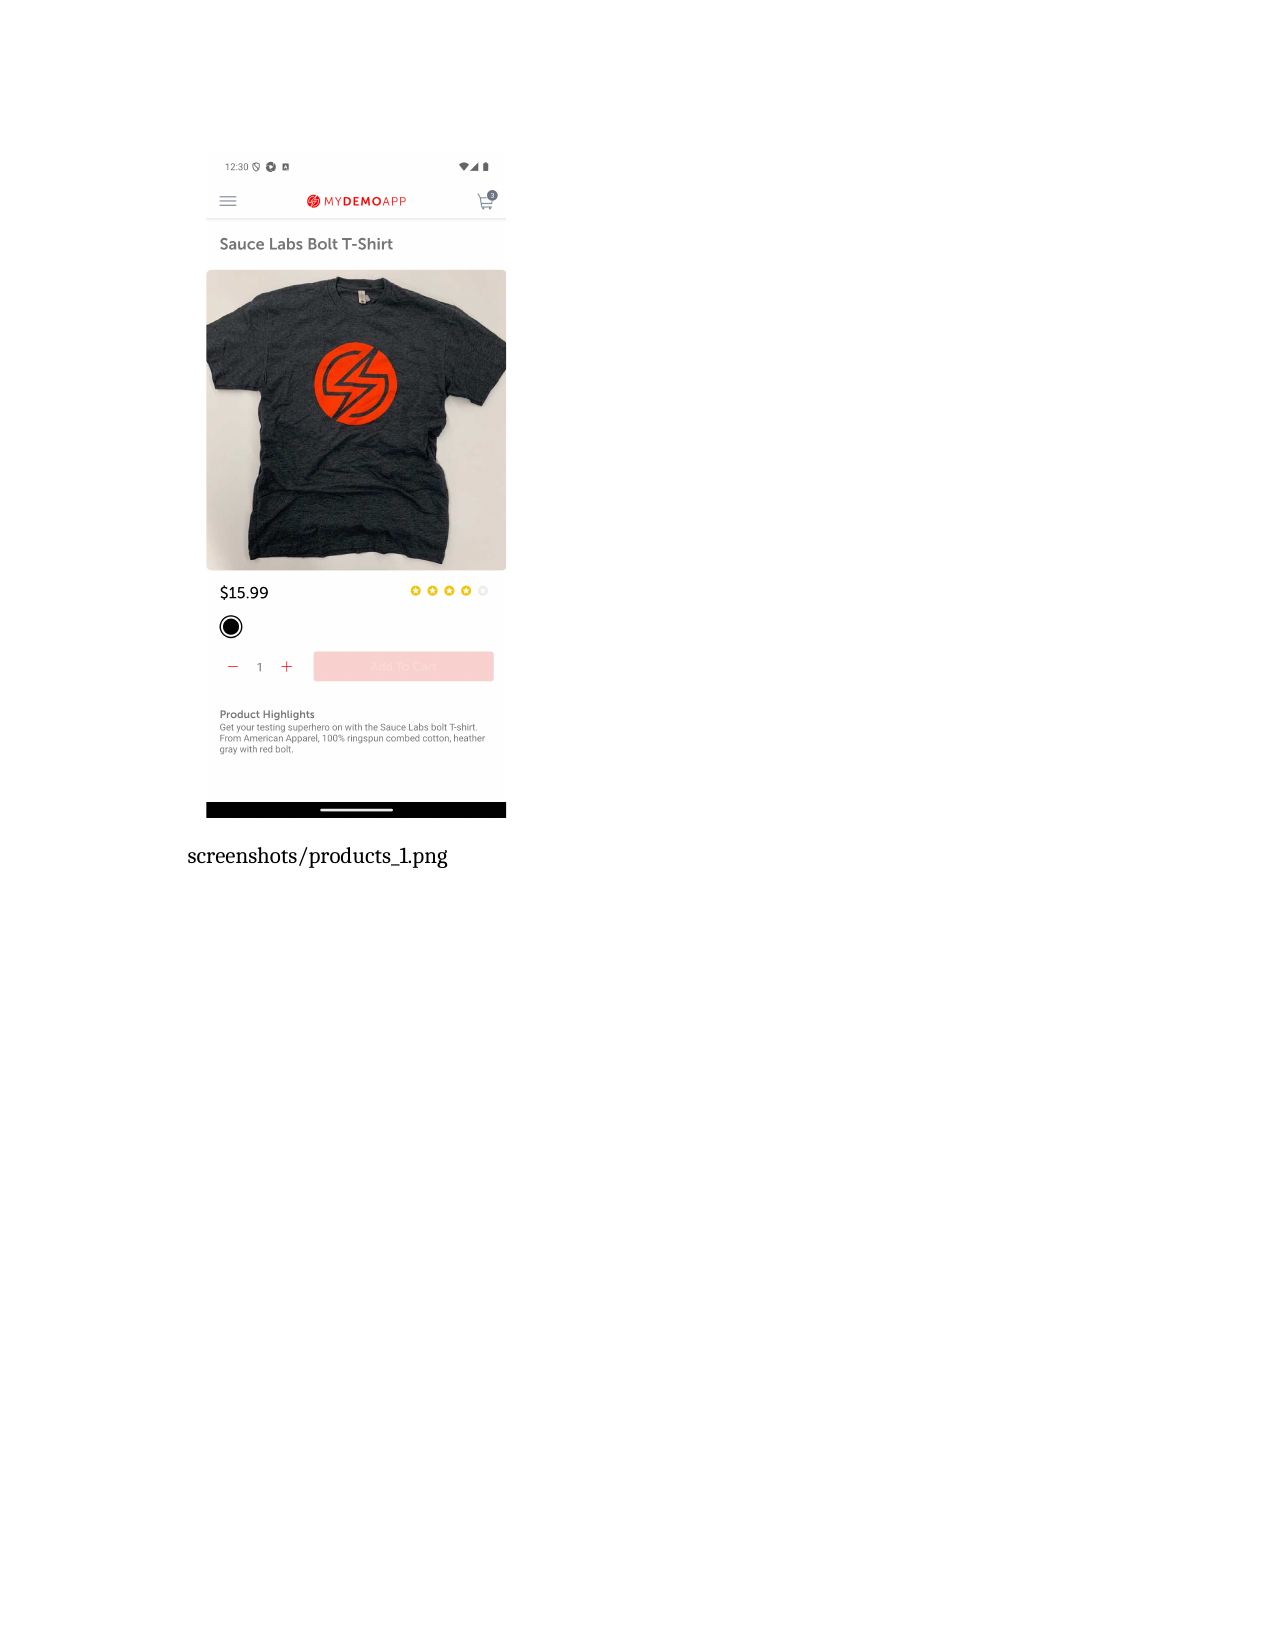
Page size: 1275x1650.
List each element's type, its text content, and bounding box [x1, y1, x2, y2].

picture [206, 150, 507, 818]
text screenshots/products_1.png [187, 842, 1087, 869]
